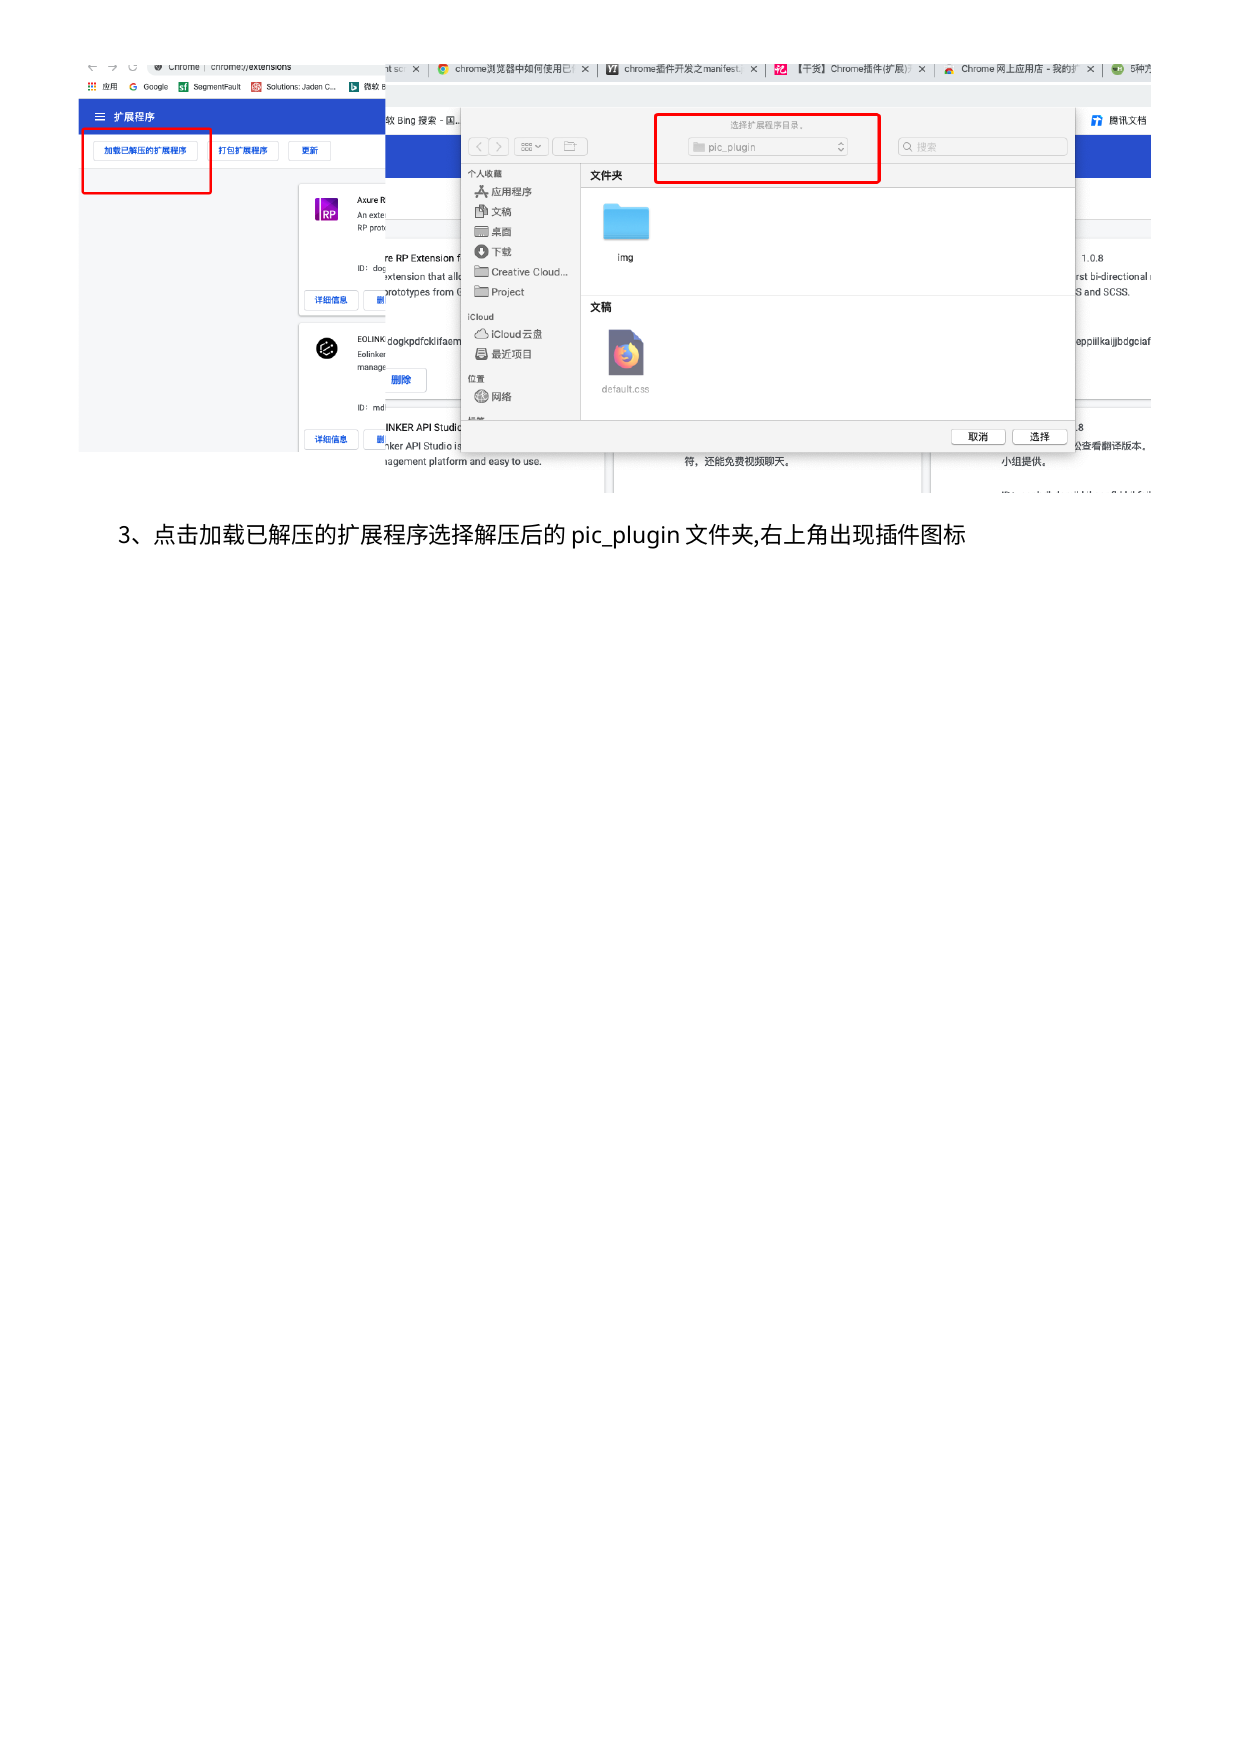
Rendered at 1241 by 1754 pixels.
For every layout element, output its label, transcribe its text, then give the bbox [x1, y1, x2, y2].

text 3、点击加载已解压的扩展程序选择解压后的pic_plugin文件夹,右上角出现插件图标 [118, 452, 1122, 551]
picture [78, 64, 1151, 493]
